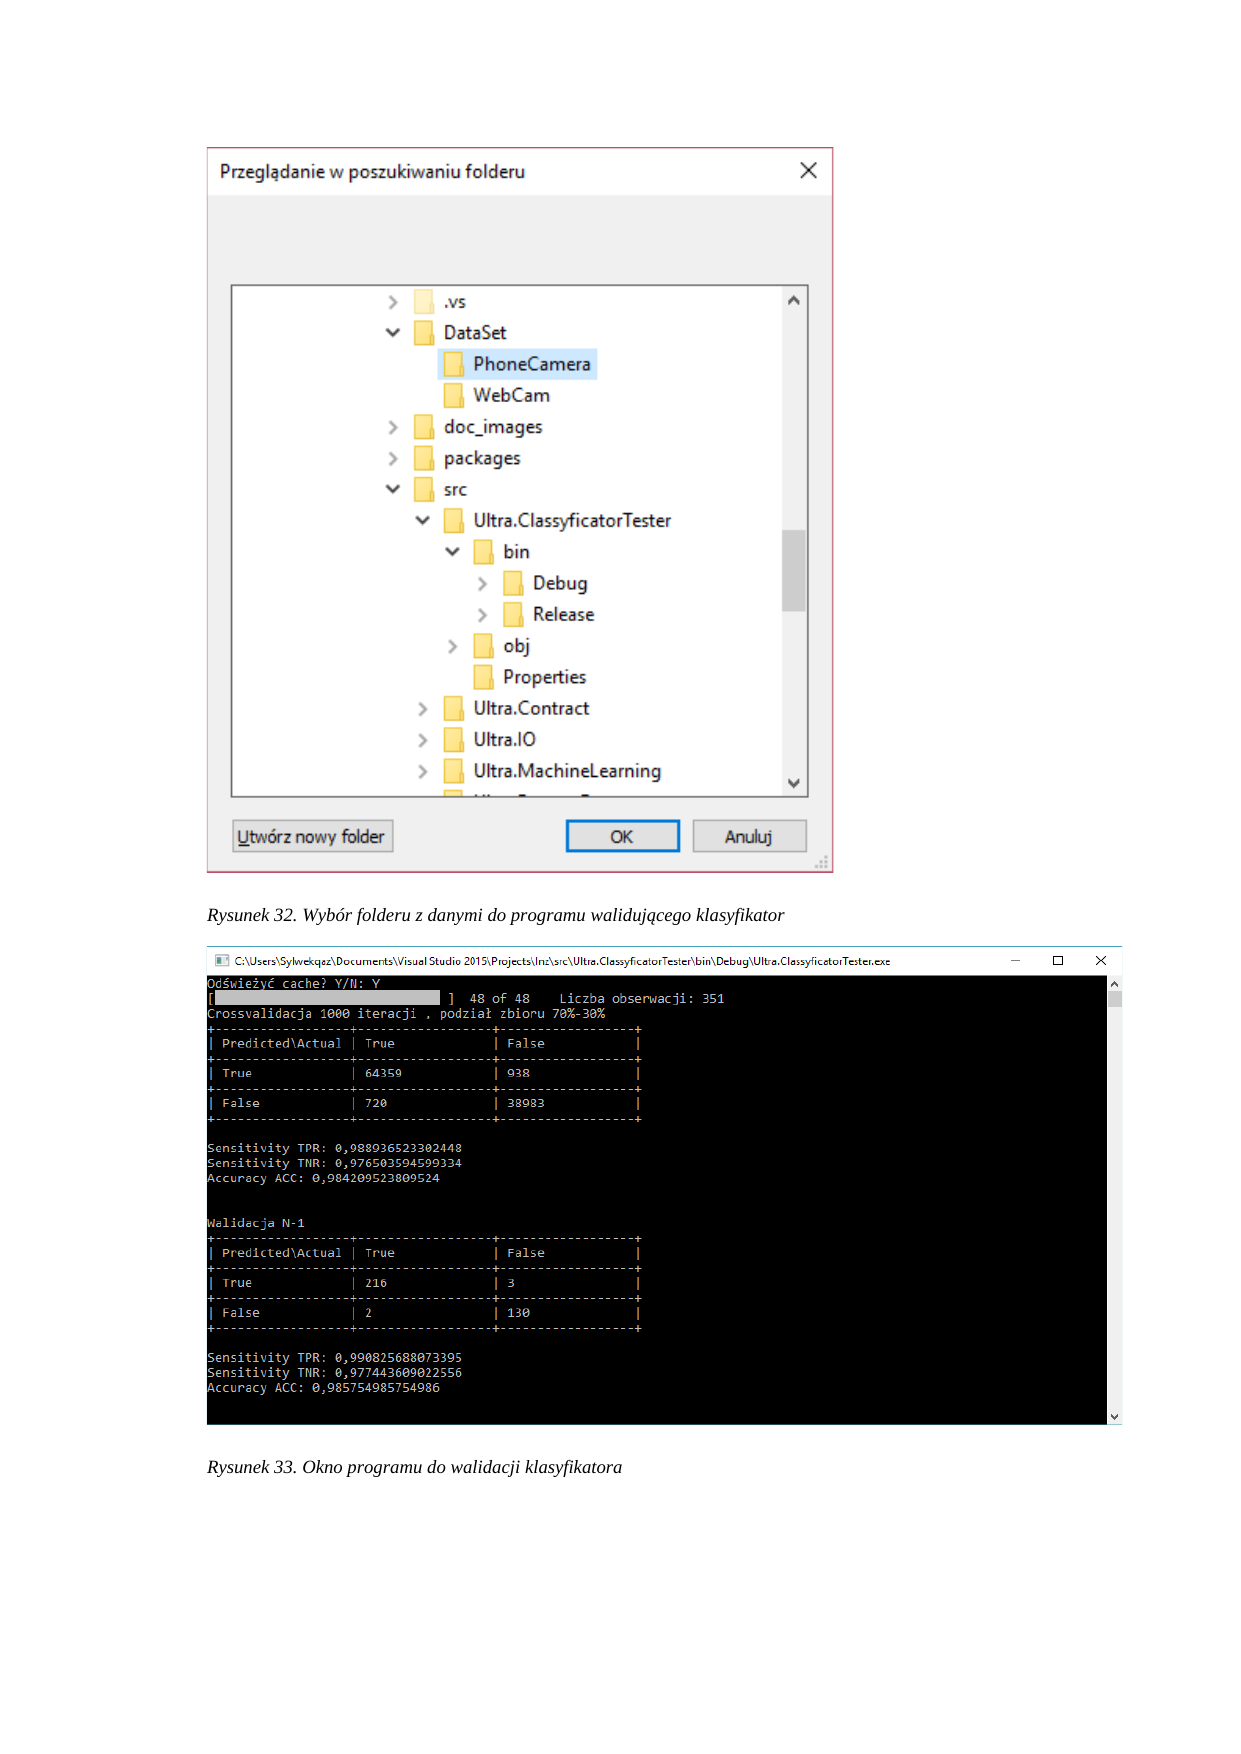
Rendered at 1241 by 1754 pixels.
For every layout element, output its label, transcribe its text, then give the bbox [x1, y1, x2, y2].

picture [206, 946, 1123, 1425]
picture [206, 147, 834, 873]
text Rysunek . Wybór folderu z danymi do programu walidującego klasyfikator [207, 904, 1122, 925]
text Rysunek . Okno programu do walidacji klasyfikatora [207, 1456, 1122, 1477]
